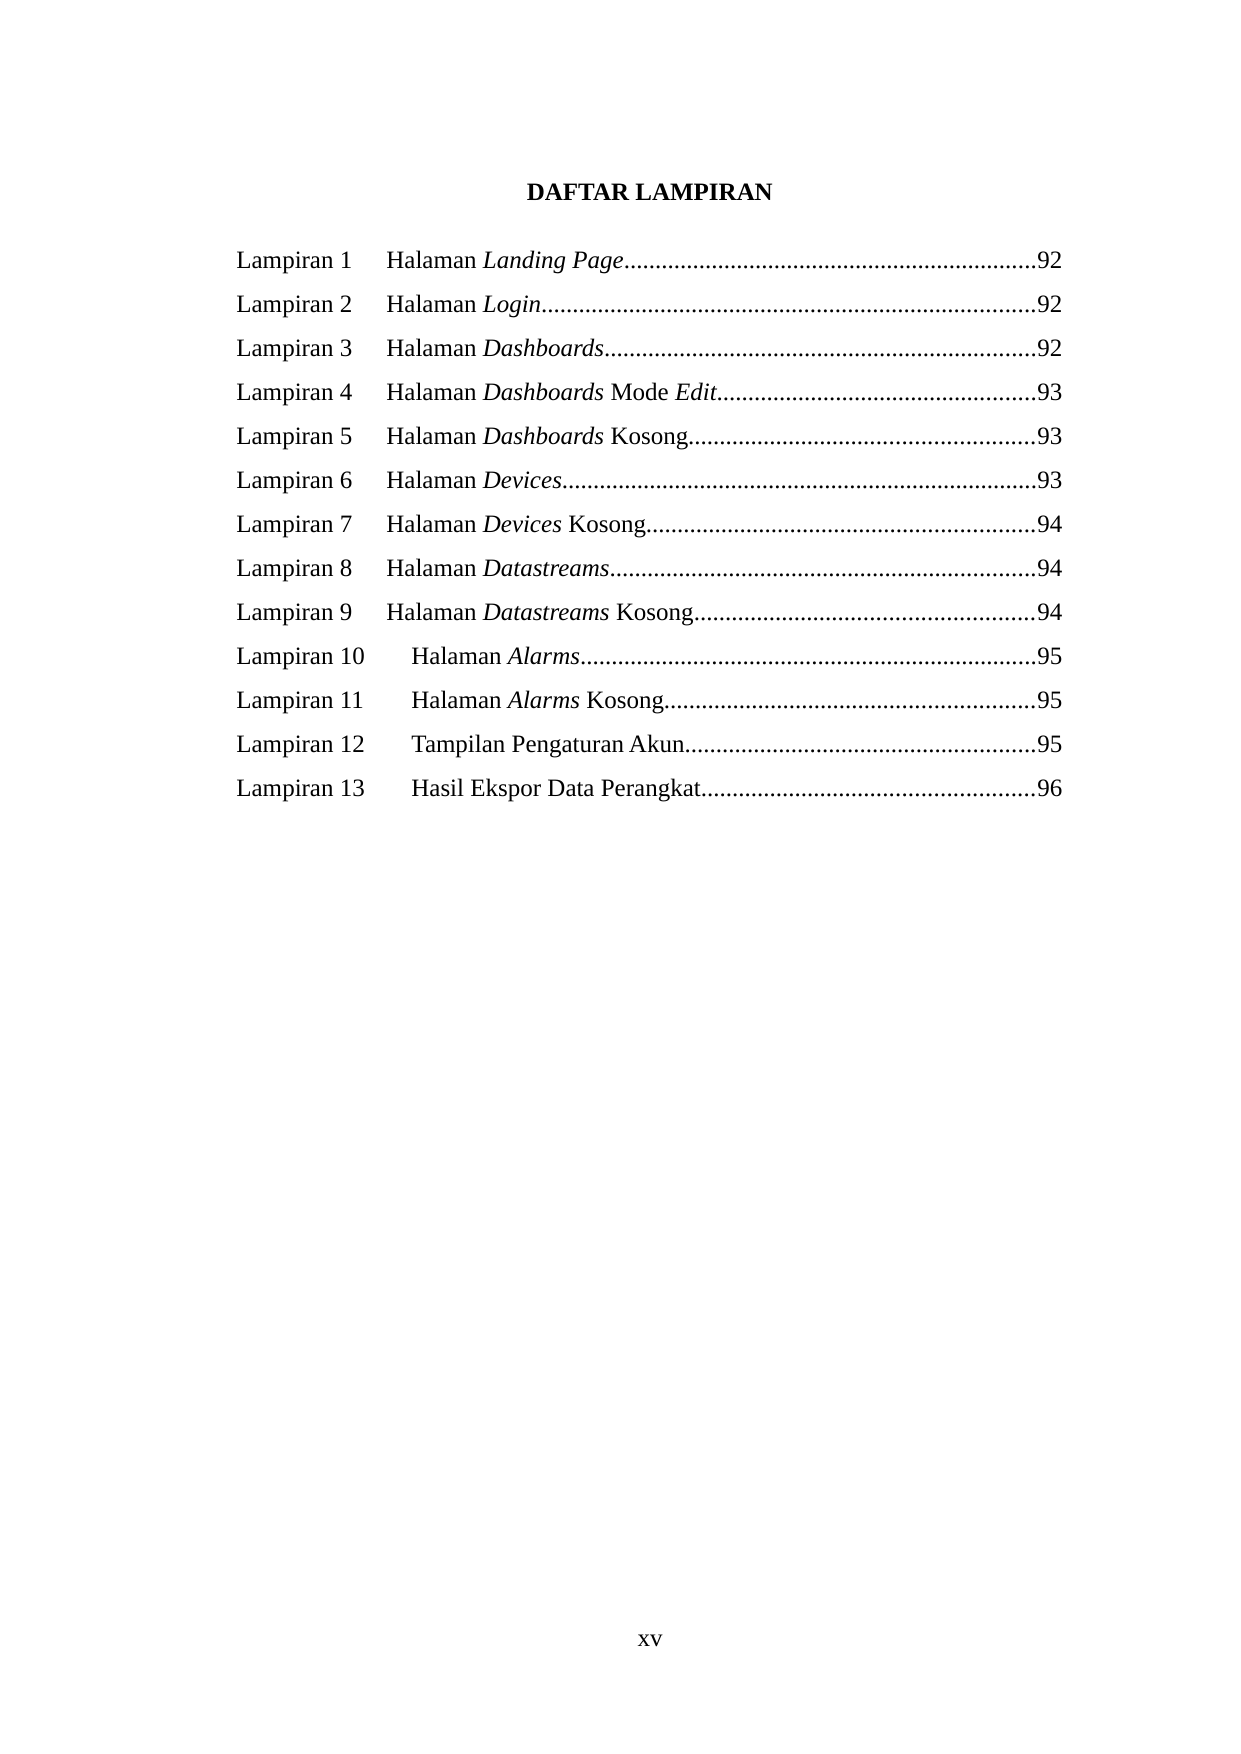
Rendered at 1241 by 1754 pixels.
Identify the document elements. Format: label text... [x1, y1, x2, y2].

text Lampiran 12 Tampilan Pengaturan Akun 95 [236, 729, 1063, 758]
text Lampiran 8 Halaman Datastreams 94 [236, 553, 1063, 582]
text Lampiran 5 Halaman Dashboards Kosong 93 [236, 421, 1063, 450]
text Lampiran 2 Halaman Login 92 [236, 289, 1063, 318]
text Lampiran 13 Hasil Ekspor Data Perangkat 96 [236, 773, 1063, 802]
text Lampiran 7 Halaman Devices Kosong 94 [236, 509, 1063, 538]
text Lampiran 6 Halaman Devices 93 [236, 465, 1063, 494]
text Lampiran 1 Halaman Landing Page 92 [236, 245, 1063, 274]
text DAFTAR LAMPIRAN [236, 177, 1063, 206]
text Lampiran 3 Halaman Dashboards 92 [236, 333, 1063, 362]
text Lampiran 9 Halaman Datastreams Kosong 94 [236, 597, 1063, 626]
text Lampiran 4 Halaman Dashboards Mode Edit 93 [236, 377, 1063, 406]
text Lampiran 10 Halaman Alarms 95 [236, 641, 1063, 670]
text Lampiran 11 Halaman Alarms Kosong 95 [236, 685, 1063, 714]
